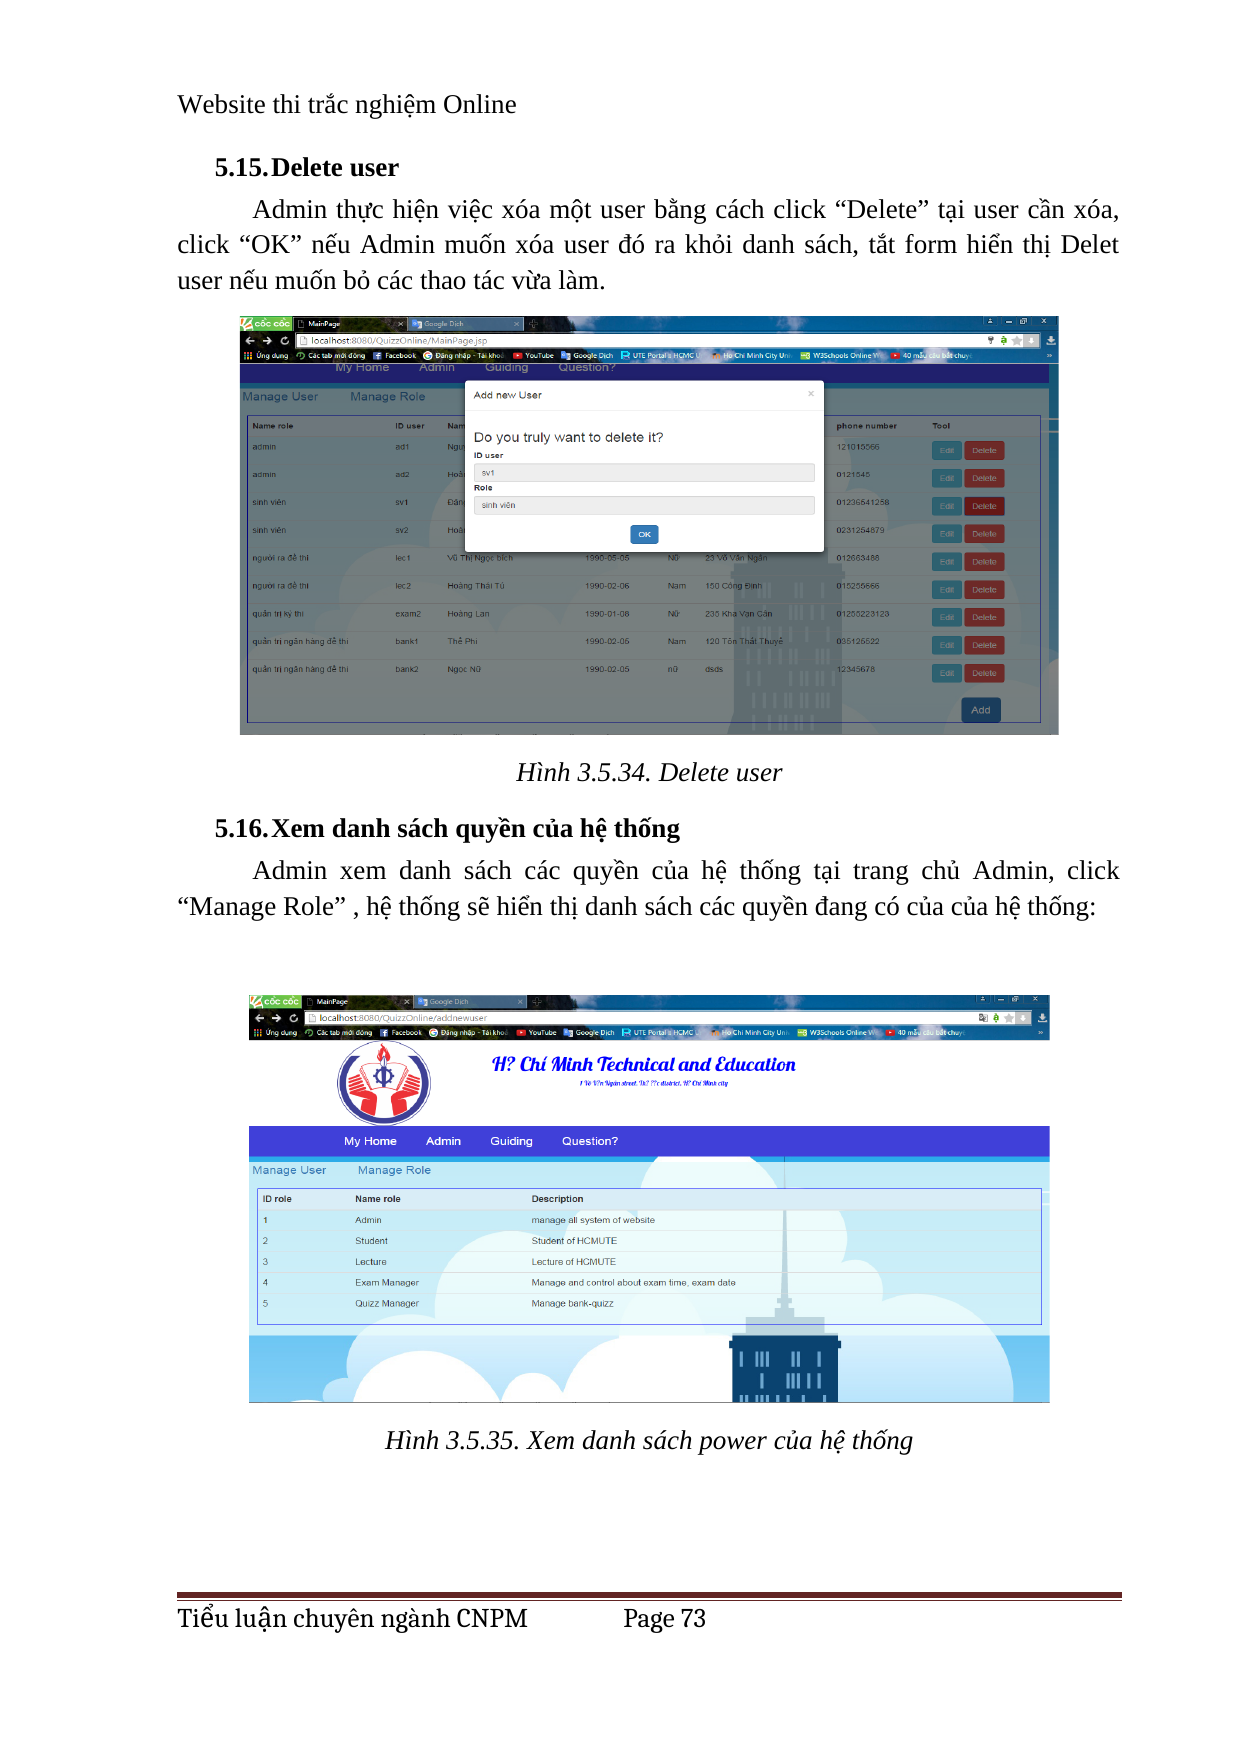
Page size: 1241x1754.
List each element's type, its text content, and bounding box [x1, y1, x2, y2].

subtitle Xem danh sách quyền của hệ thống [214, 812, 1122, 844]
text Hình 3.5.34. Delete user [177, 756, 1122, 787]
text Hình 3.5.35. Xem danh sách power của hệ thống [177, 1424, 1122, 1455]
text Admin xem danh sách các quyền của hệ thống tại trang chủ Admin, click “Manage Role” , hệ thống sẽ hiển thị danh sách các quyền đang có của của hệ thống: [177, 854, 1122, 921]
picture [249, 995, 1050, 1403]
text Admin thực hiện việc xóa một user bằng cách click “Delete” tại user cần xóa, click “OK” nếu Admin muốn xóa user đó ra khỏi danh sách, tắt form hiển thị Delet user nếu muốn bỏ các thao tác vừa làm. [177, 193, 1122, 295]
subtitle Delete user [214, 151, 1122, 182]
picture [239, 316, 1059, 735]
